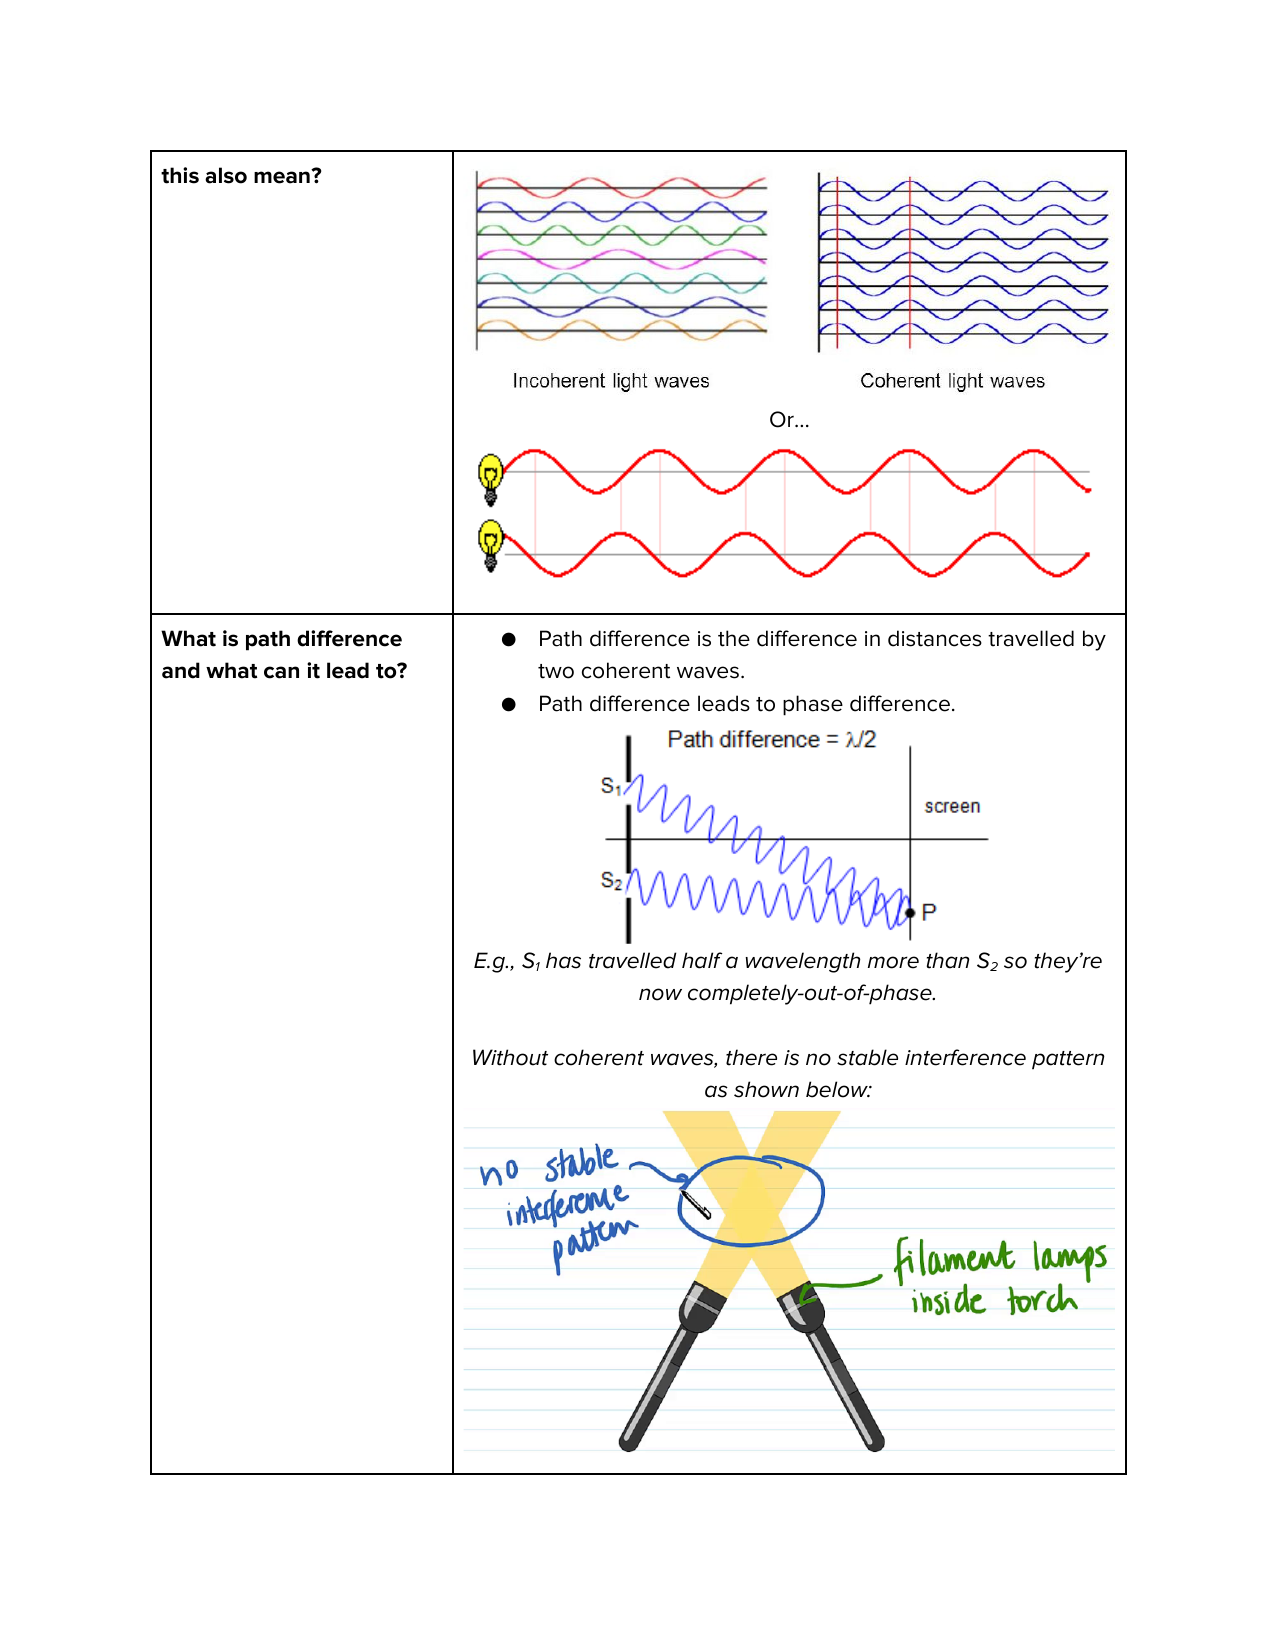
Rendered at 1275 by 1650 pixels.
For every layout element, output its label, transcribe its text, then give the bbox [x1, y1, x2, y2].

picture [463, 1108, 1115, 1459]
picture [463, 162, 1115, 402]
table_cell Path difference is the difference in distances travelled by two coherent waves. Path difference leads to phase difference. E.g., S1 has travelled half a wavelength more than S2 so they’re now completely-out-of-phase. Without coherent waves, there is no stable interference pattern as shown below: [454, 615, 1125, 1472]
picture [589, 722, 990, 944]
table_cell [454, 152, 1125, 613]
table_cell What is path difference and what can it lead to? [152, 615, 452, 1472]
picture [463, 438, 1115, 599]
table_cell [152, 152, 452, 613]
